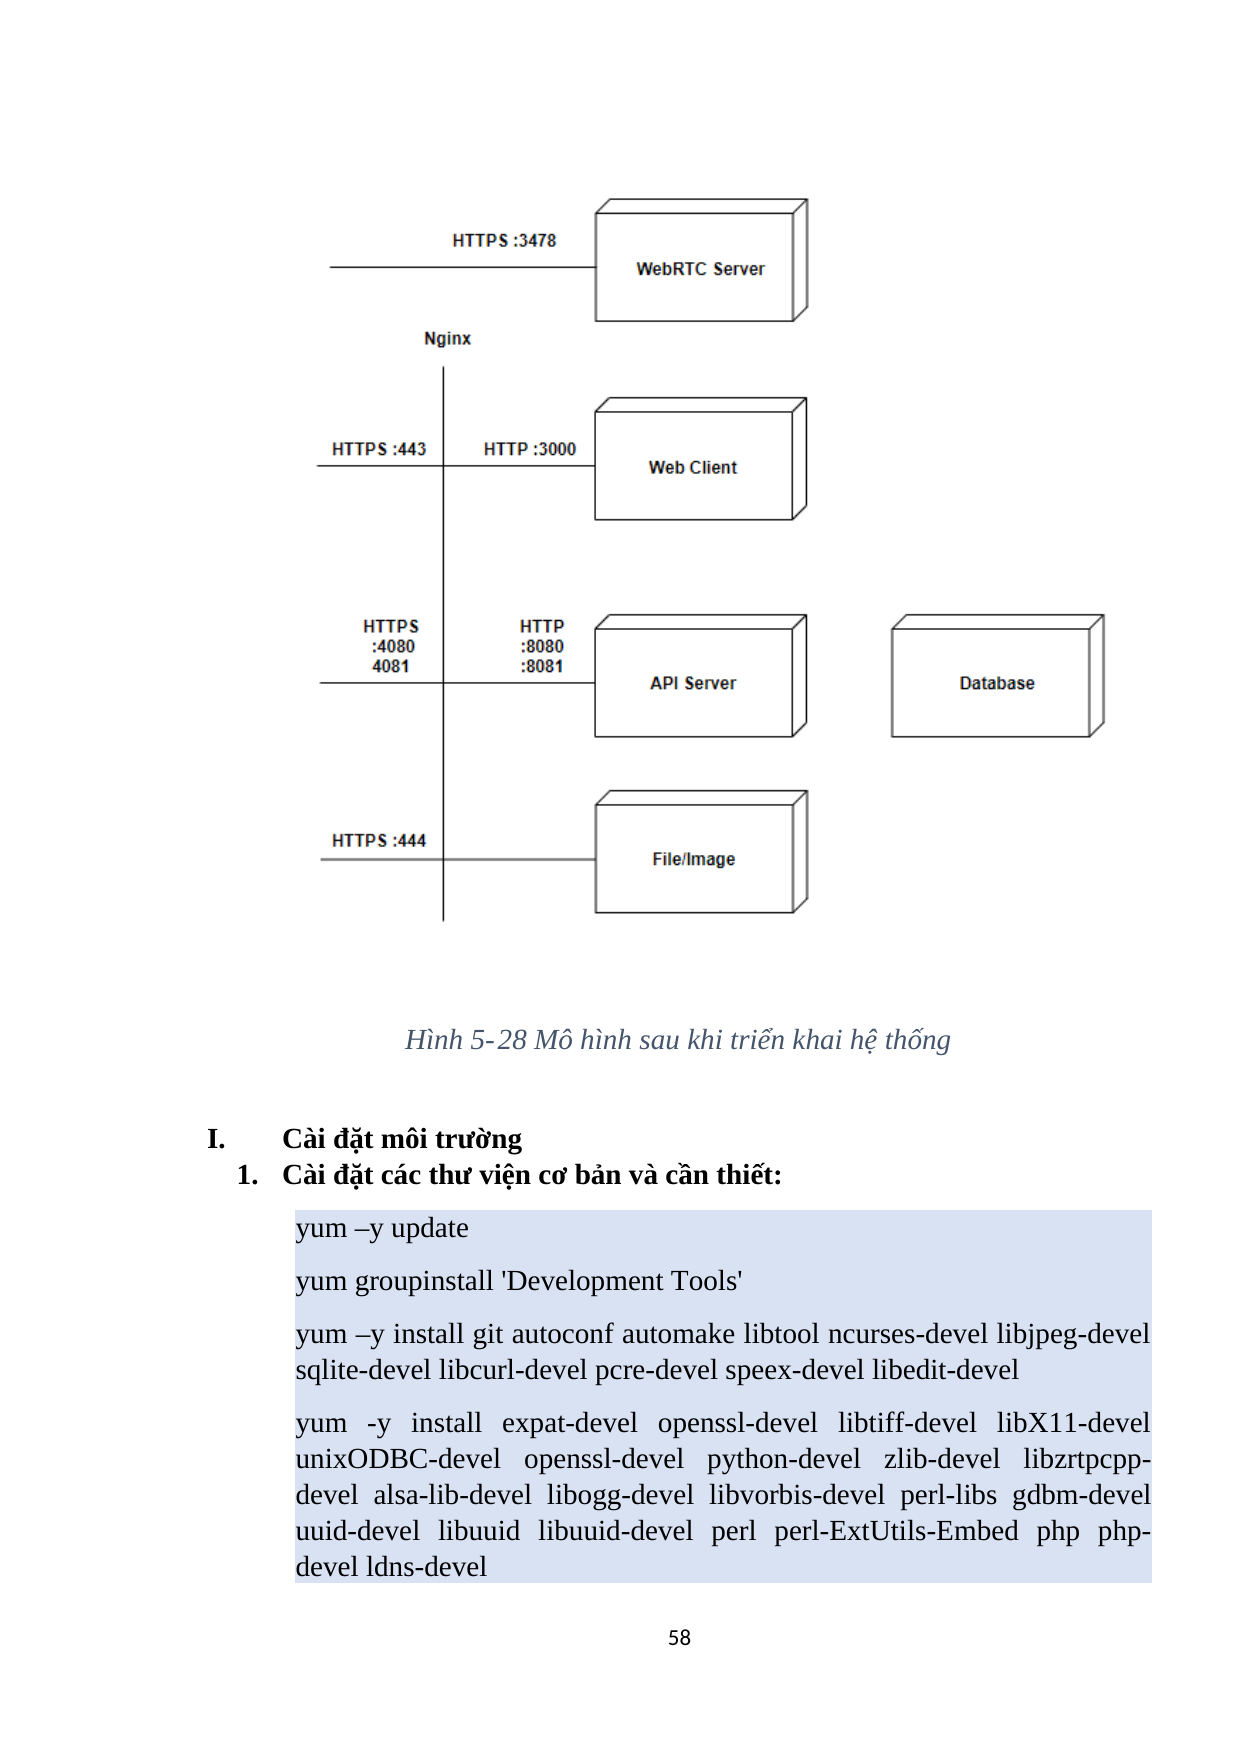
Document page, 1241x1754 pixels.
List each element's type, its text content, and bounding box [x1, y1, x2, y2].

text yum -y install expat-devel openssl-devel libtiff-devel libX11-devel unixODBC-devel openssl-devel python-devel zlib-devel libzrtpcpp-devel alsa-lib-devel libogg-devel libvorbis-devel perl-libs gdbm-devel uuid-devel libuuid libuuid-devel perl perl-ExtUtils-Embed php php-devel ldns-devel [295, 1405, 1152, 1583]
text yum –y install git autoconf automake libtool ncurses-devel libjpeg-devel sqlite-devel libcurl-devel pcre-devel speex-devel libedit-devel [295, 1316, 1152, 1386]
text yum groupinstall 'Development Tools' [295, 1263, 1152, 1297]
list Cài đặt các thư viện cơ bản và cần thiết: [236, 1157, 1152, 1191]
text yum –y update [295, 1210, 1152, 1244]
list Cài đặt môi trường [207, 1121, 1152, 1155]
picture [206, 150, 1152, 1003]
